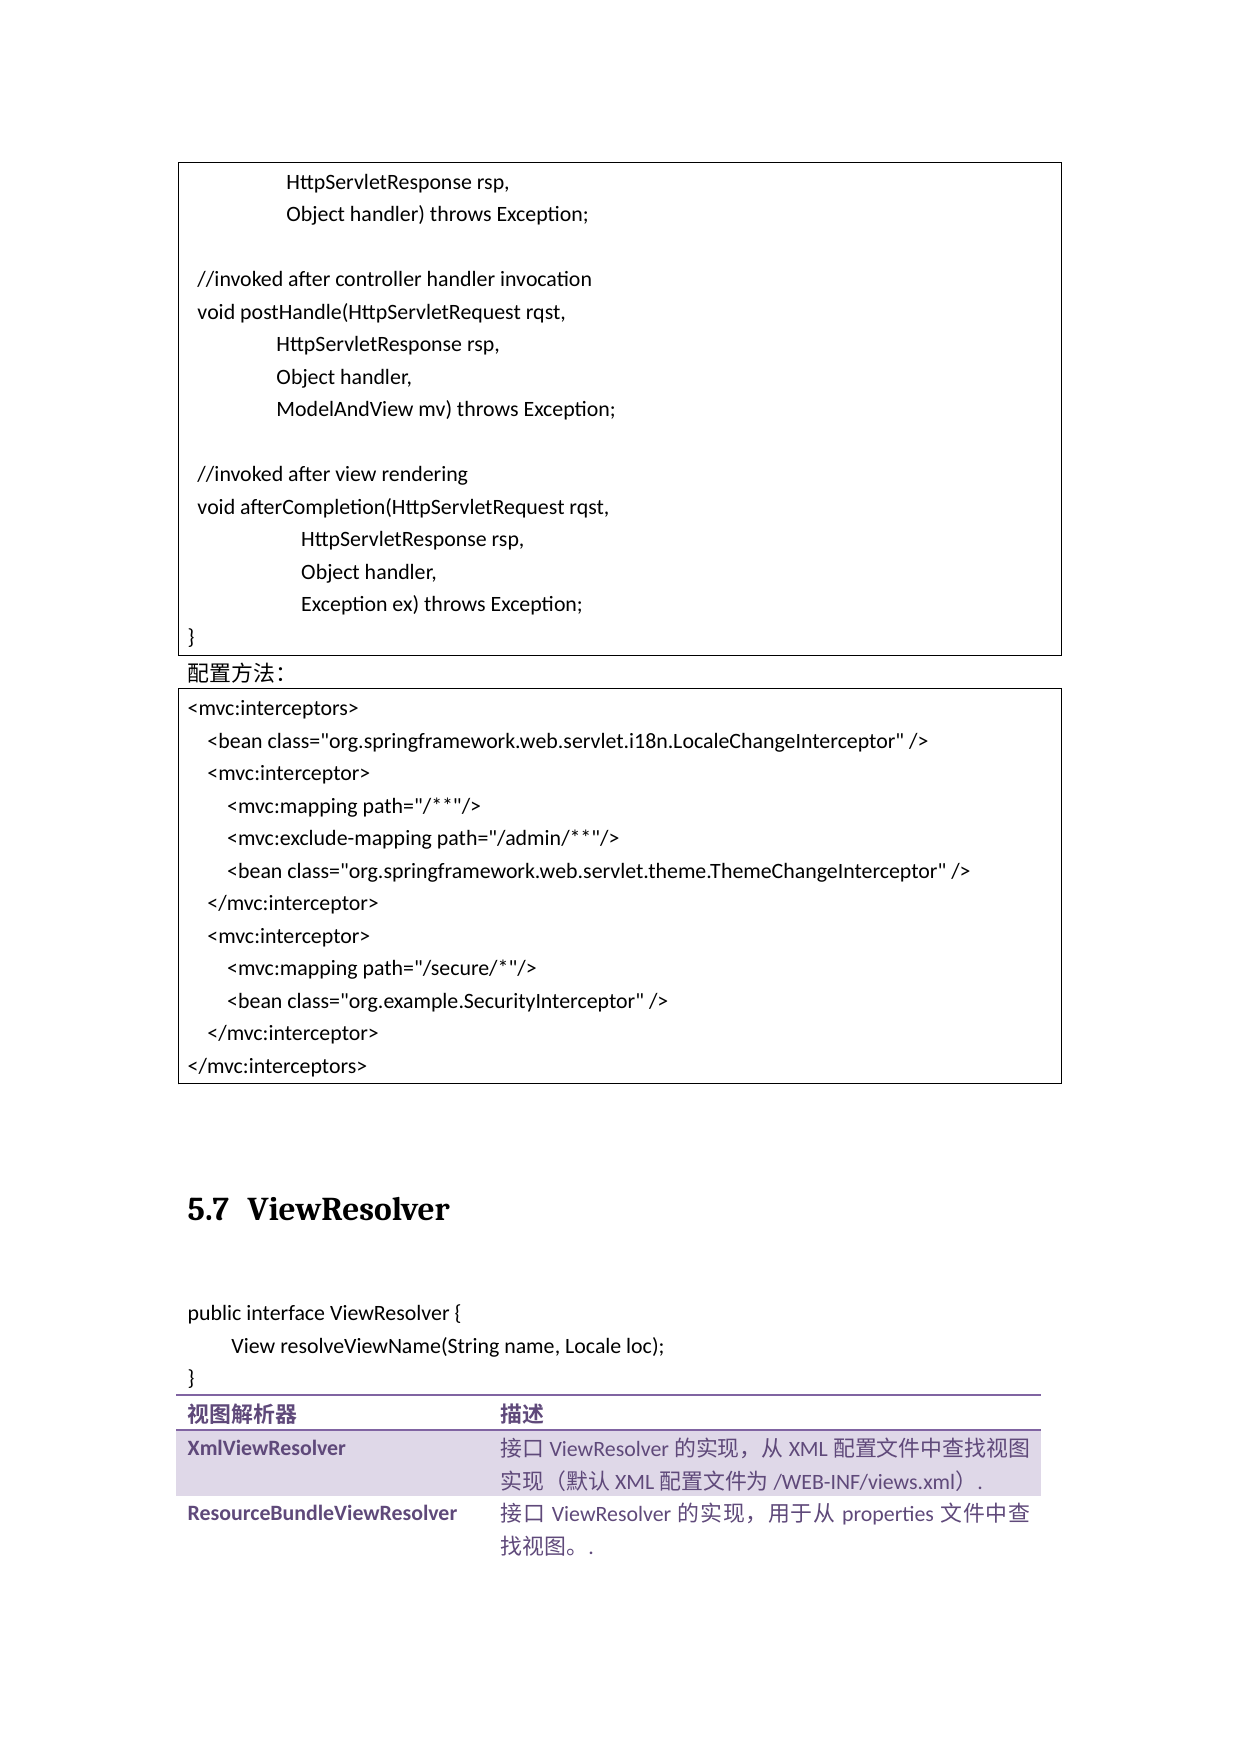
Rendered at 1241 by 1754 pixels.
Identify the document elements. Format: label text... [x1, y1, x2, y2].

subtitle ViewResolver [187, 1177, 1053, 1242]
text <bean class="org.example.SecurityInterceptor" /> [187, 984, 1053, 1016]
text //invoked after controller handler invocation [187, 263, 1053, 295]
text View resolveViewName(String name, Locale loc); [187, 1329, 1053, 1362]
text public interface ViewResolver { [187, 1297, 1053, 1329]
table_cell XmlViewResolver [176, 1431, 489, 1496]
text <mvc:mapping path="/**"/> [187, 789, 1053, 821]
text </mvc:interceptors> [179, 1046, 1061, 1083]
text </mvc:interceptor> [187, 1016, 1053, 1046]
text <mvc:interceptor> [187, 756, 1053, 789]
table_header 描述 [489, 1396, 1041, 1429]
text ModelAndView mv) throws Exception; [187, 393, 1053, 425]
text void afterCompletion(HttpServletRequest rqst, [187, 490, 1053, 523]
text Object handler, [187, 360, 1053, 393]
table_cell ResourceBundleViewResolver [176, 1496, 489, 1561]
text HttpServletResponse rsp, [187, 523, 1053, 555]
text } [187, 1362, 1053, 1394]
text //invoked after view rendering [187, 458, 1053, 490]
text } [179, 617, 1061, 655]
text <mvc:mapping path="/secure/*"/> [187, 951, 1053, 984]
text <mvc:interceptor> [187, 919, 1053, 951]
text Exception ex) throws Exception; [187, 588, 1053, 617]
text <bean class="org.springframework.web.servlet.i18n.LocaleChangeInterceptor" /> [187, 724, 1053, 756]
table_cell 接口 ViewResolver 的实现，用于从 properties 文件中查找视图。. [489, 1496, 1041, 1561]
text <bean class="org.springframework.web.servlet.theme.ThemeChangeInterceptor" /> [187, 854, 1053, 886]
text <mvc:exclude-mapping path="/admin/**"/> [187, 821, 1053, 854]
text <mvc:interceptors> [179, 689, 1061, 724]
text </mvc:interceptor> [187, 886, 1053, 919]
text Object handler) throws Exception; [187, 198, 1053, 230]
text Object handler, [187, 555, 1053, 588]
table_cell 接口 ViewResolver 的实现，从 XML 配置文件中查找视图实现（默认 XML 配置文件为 /WEB-INF/views.xml）. [489, 1431, 1041, 1496]
table_header 视图解析器 [176, 1396, 489, 1429]
text 配置方法： [187, 656, 1053, 688]
text HttpServletResponse rsp, [187, 328, 1053, 360]
text void postHandle(HttpServletRequest rqst, [187, 295, 1053, 328]
text HttpServletResponse rsp, [179, 163, 1061, 198]
